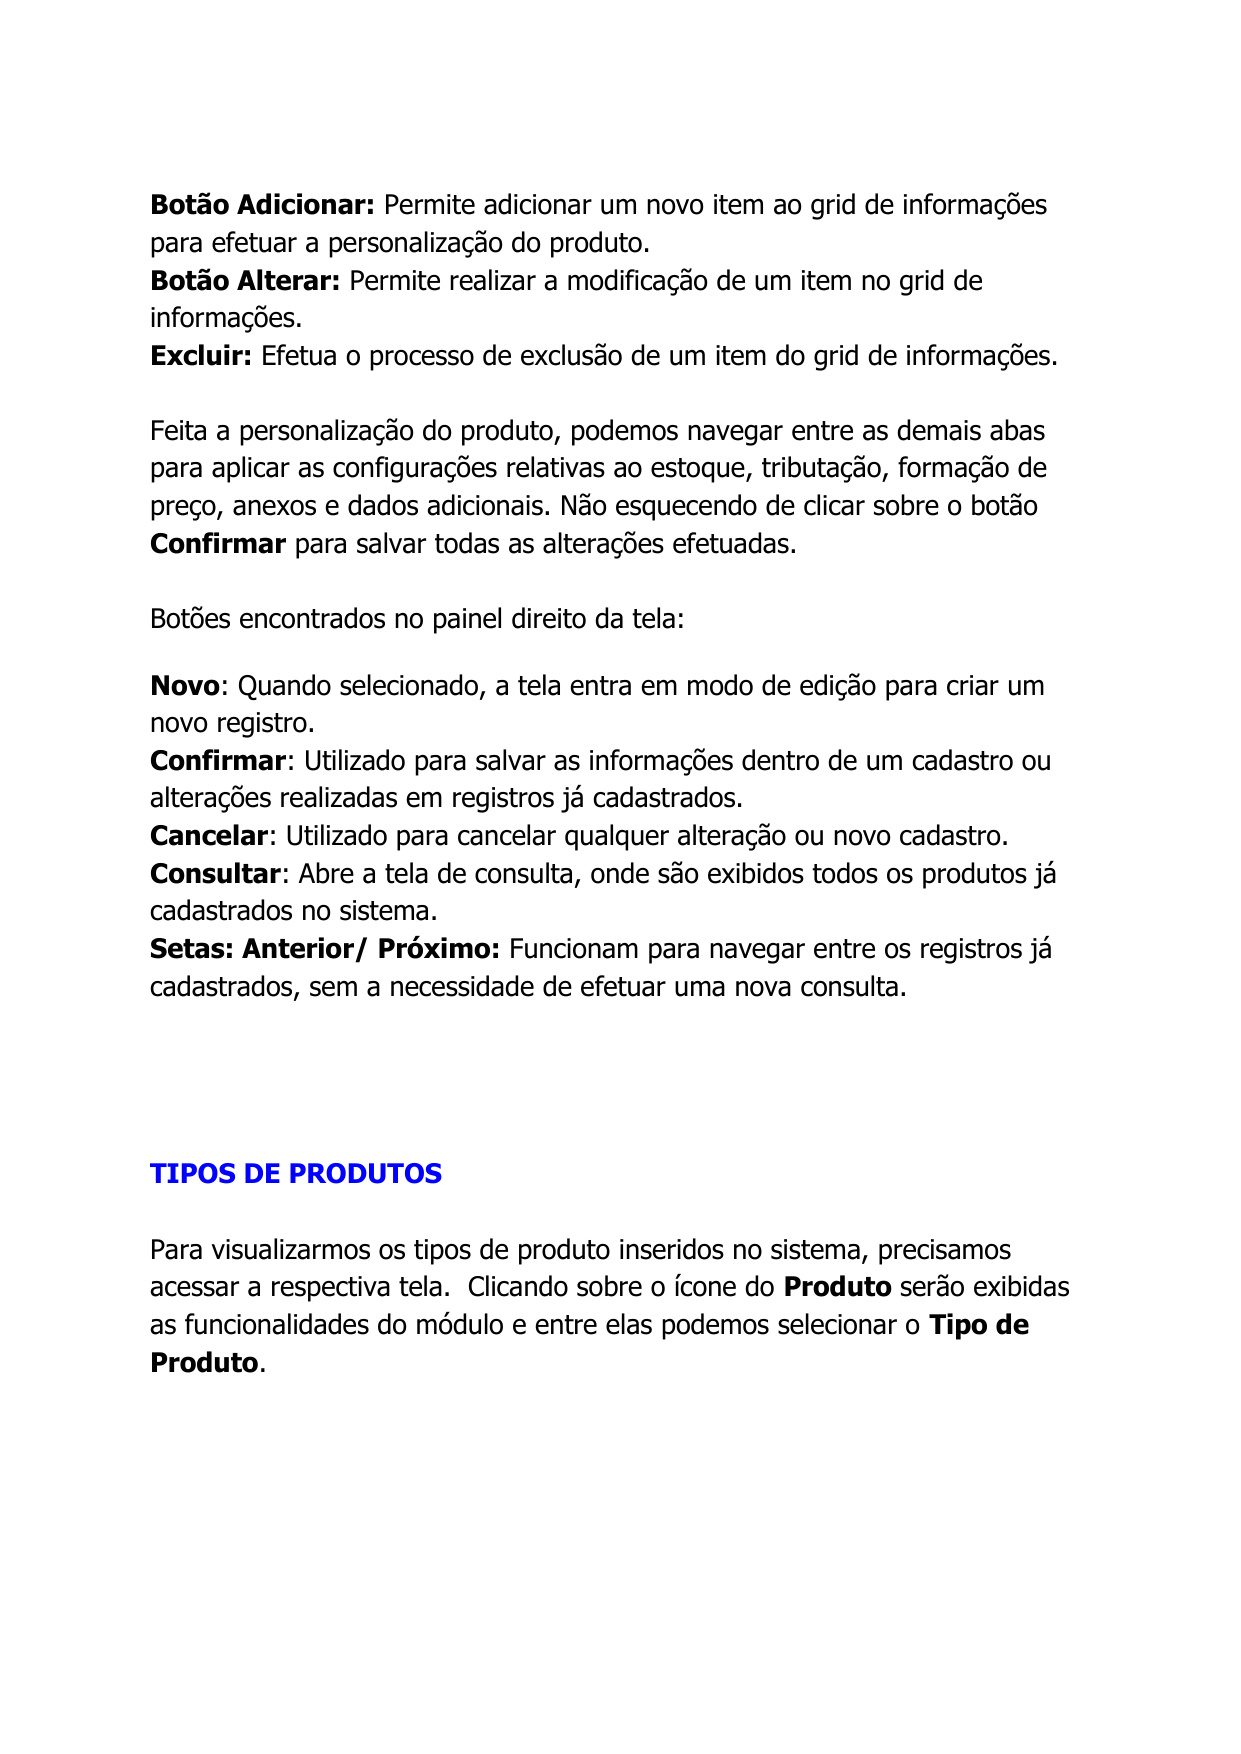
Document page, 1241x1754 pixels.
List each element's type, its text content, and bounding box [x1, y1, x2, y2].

text Novo: Quando selecionado, a tela entra em modo de edição para criar um novo registro. [150, 668, 1090, 738]
text Consultar: Abre a tela de consulta, onde são exibidos todos os produtos já cadastrados no sistema. [150, 856, 1090, 926]
text Confirmar: Utilizado para salvar as informações dentro de um cadastro ou alterações realizadas em registros já cadastrados. [150, 743, 1090, 813]
text TIPOS DE PRODUTOS [150, 1157, 1090, 1189]
text Setas: Anterior/ Próximo: Funcionam para navegar entre os registros já cadastrados, sem a necessidade de efetuar uma nova consulta. [150, 931, 1090, 1002]
text Feita a personalização do produto, podemos navegar entre as demais abas para aplicar as configurações relativas ao estoque, tributação, formação de preço, anexos e dados adicionais. Não esquecendo de clicar sobre o botão Confirmar para salvar todas as alterações efetuadas. [150, 413, 1090, 559]
text Excluir: Efetua o processo de exclusão de um item do grid de informações. [150, 338, 1090, 371]
text Botão Adicionar: Permite adicionar um novo item ao grid de informações para efetuar a personalização do produto. [150, 188, 1090, 258]
text Botões encontrados no painel direito da tela: [150, 601, 1090, 664]
text Para visualizarmos os tipos de produto inseridos no sistema, precisamos acessar a respectiva tela. Clicando sobre o ícone do Produto serão exibidas as funcionalidades do módulo e entre elas podemos selecionar o Tipo de Produto. [150, 1232, 1090, 1378]
text Cancelar: Utilizado para cancelar qualquer alteração ou novo cadastro. [150, 818, 1090, 851]
text Botão Alterar: Permite realizar a modificação de um item no grid de informações. [150, 263, 1090, 333]
